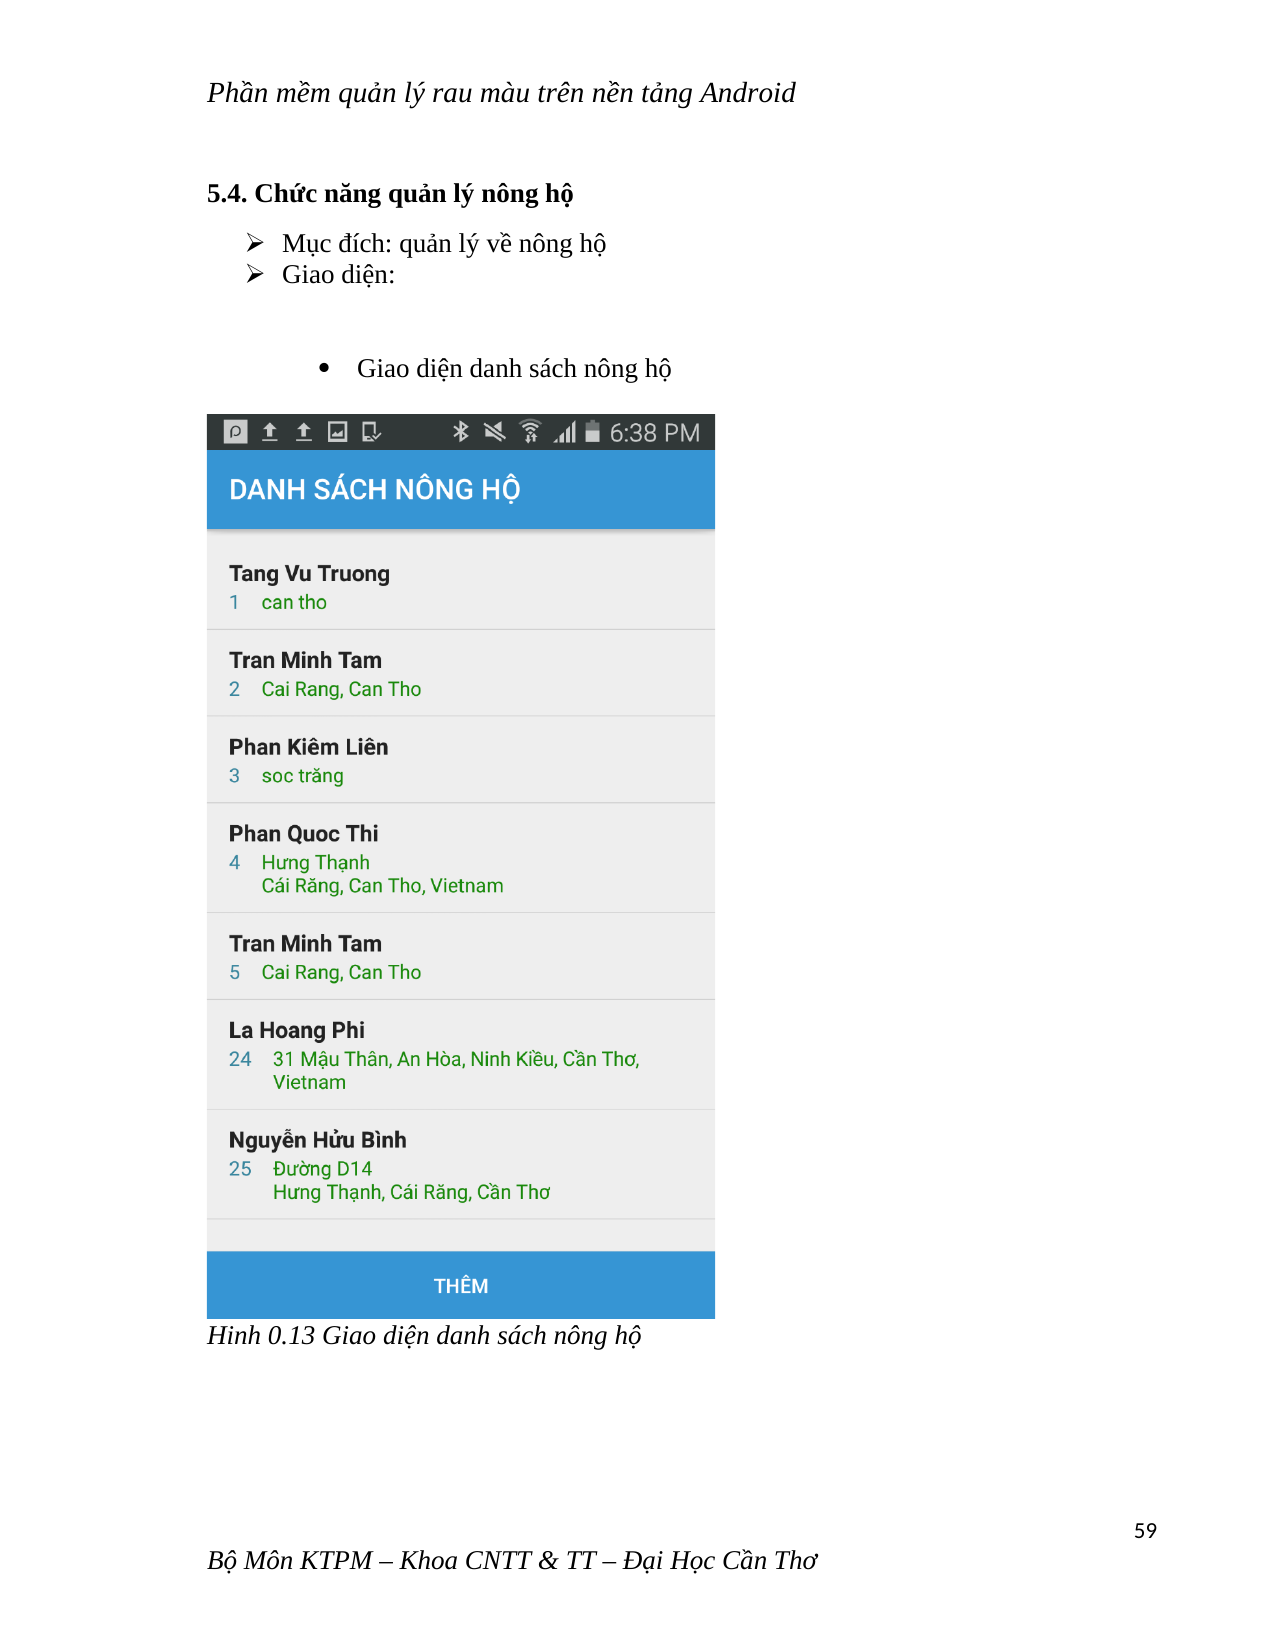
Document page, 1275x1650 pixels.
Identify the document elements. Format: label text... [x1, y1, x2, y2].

picture [206, 414, 716, 1319]
list Mục đích: quản lý về nông hộ [244, 227, 1157, 259]
text 5.4. Chức năng quản lý nông hộ [207, 177, 1157, 208]
list Giao diện danh sách nông hộ [319, 352, 1157, 383]
list Giao diện: [244, 259, 1157, 290]
text Hinh 0.13 Giao diện danh sách nông hộ [207, 1319, 1157, 1350]
